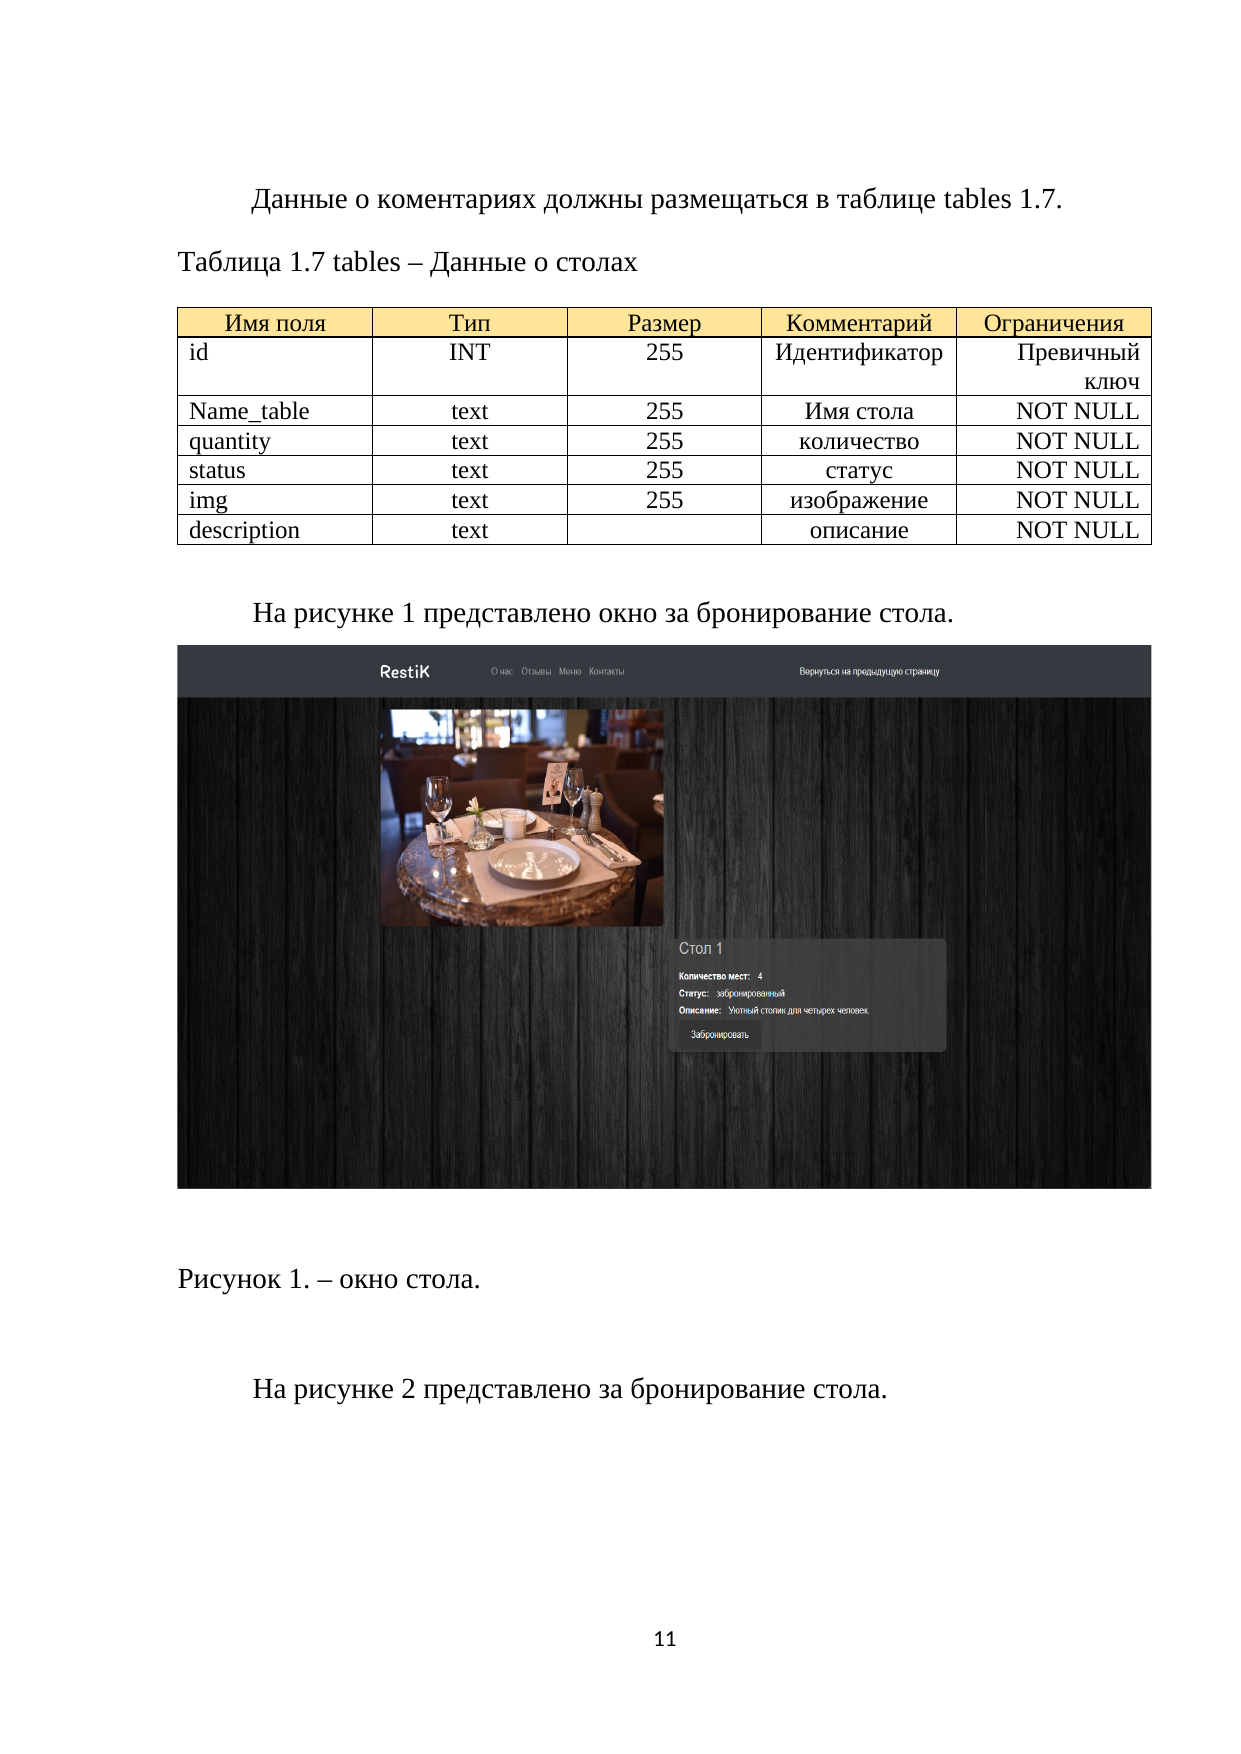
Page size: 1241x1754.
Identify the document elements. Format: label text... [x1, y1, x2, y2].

table_cell 255 [568, 456, 761, 484]
text Рисунок 1. – окно стола. [177, 1261, 1152, 1295]
table_header Комментарий [762, 308, 956, 336]
text Данные о коментариях должны размещаться в таблице tables 1.7. [177, 181, 1152, 214]
table_cell NOT NULL [957, 426, 1151, 454]
table_cell Идентификатор [762, 338, 956, 395]
table_cell 255 [568, 426, 761, 454]
table_cell text [373, 485, 567, 514]
table_header Ограничения [957, 308, 1151, 336]
text На рисунке 2 представлено за бронирование стола. [177, 1371, 1152, 1405]
table_header Тип [373, 308, 567, 336]
table_cell [568, 515, 761, 544]
table_header Размер [568, 308, 761, 336]
table_header Имя поля [178, 308, 372, 336]
text Таблица 1.7 tables – Данные о столах [177, 244, 1152, 277]
table_cell INT [373, 338, 567, 395]
table_cell Имя стола [762, 396, 956, 425]
table_cell 255 [568, 485, 761, 514]
table_cell статус [762, 456, 956, 484]
table_cell description [178, 515, 372, 544]
table_cell описание [762, 515, 956, 544]
table_cell img [178, 485, 372, 514]
table_cell id [178, 338, 372, 395]
table_cell NOT NULL [957, 456, 1151, 484]
table_cell status [178, 456, 372, 484]
table_cell Name_table [178, 396, 372, 425]
text На рисунке 1 представлено окно за бронирование стола. [177, 595, 1152, 629]
table_cell 255 [568, 338, 761, 395]
table_cell text [373, 396, 567, 425]
table_cell quantity [178, 426, 372, 454]
table_cell NOT NULL [957, 515, 1151, 544]
table_cell Превичный ключ [957, 338, 1151, 395]
table_cell text [373, 456, 567, 484]
picture [177, 645, 1152, 1189]
table_cell NOT NULL [957, 485, 1151, 514]
table_cell изображение [762, 485, 956, 514]
table_cell text [373, 426, 567, 454]
table_cell 255 [568, 396, 761, 425]
table_cell NOT NULL [957, 396, 1151, 425]
table_cell количество [762, 426, 956, 454]
table_cell text [373, 515, 567, 544]
